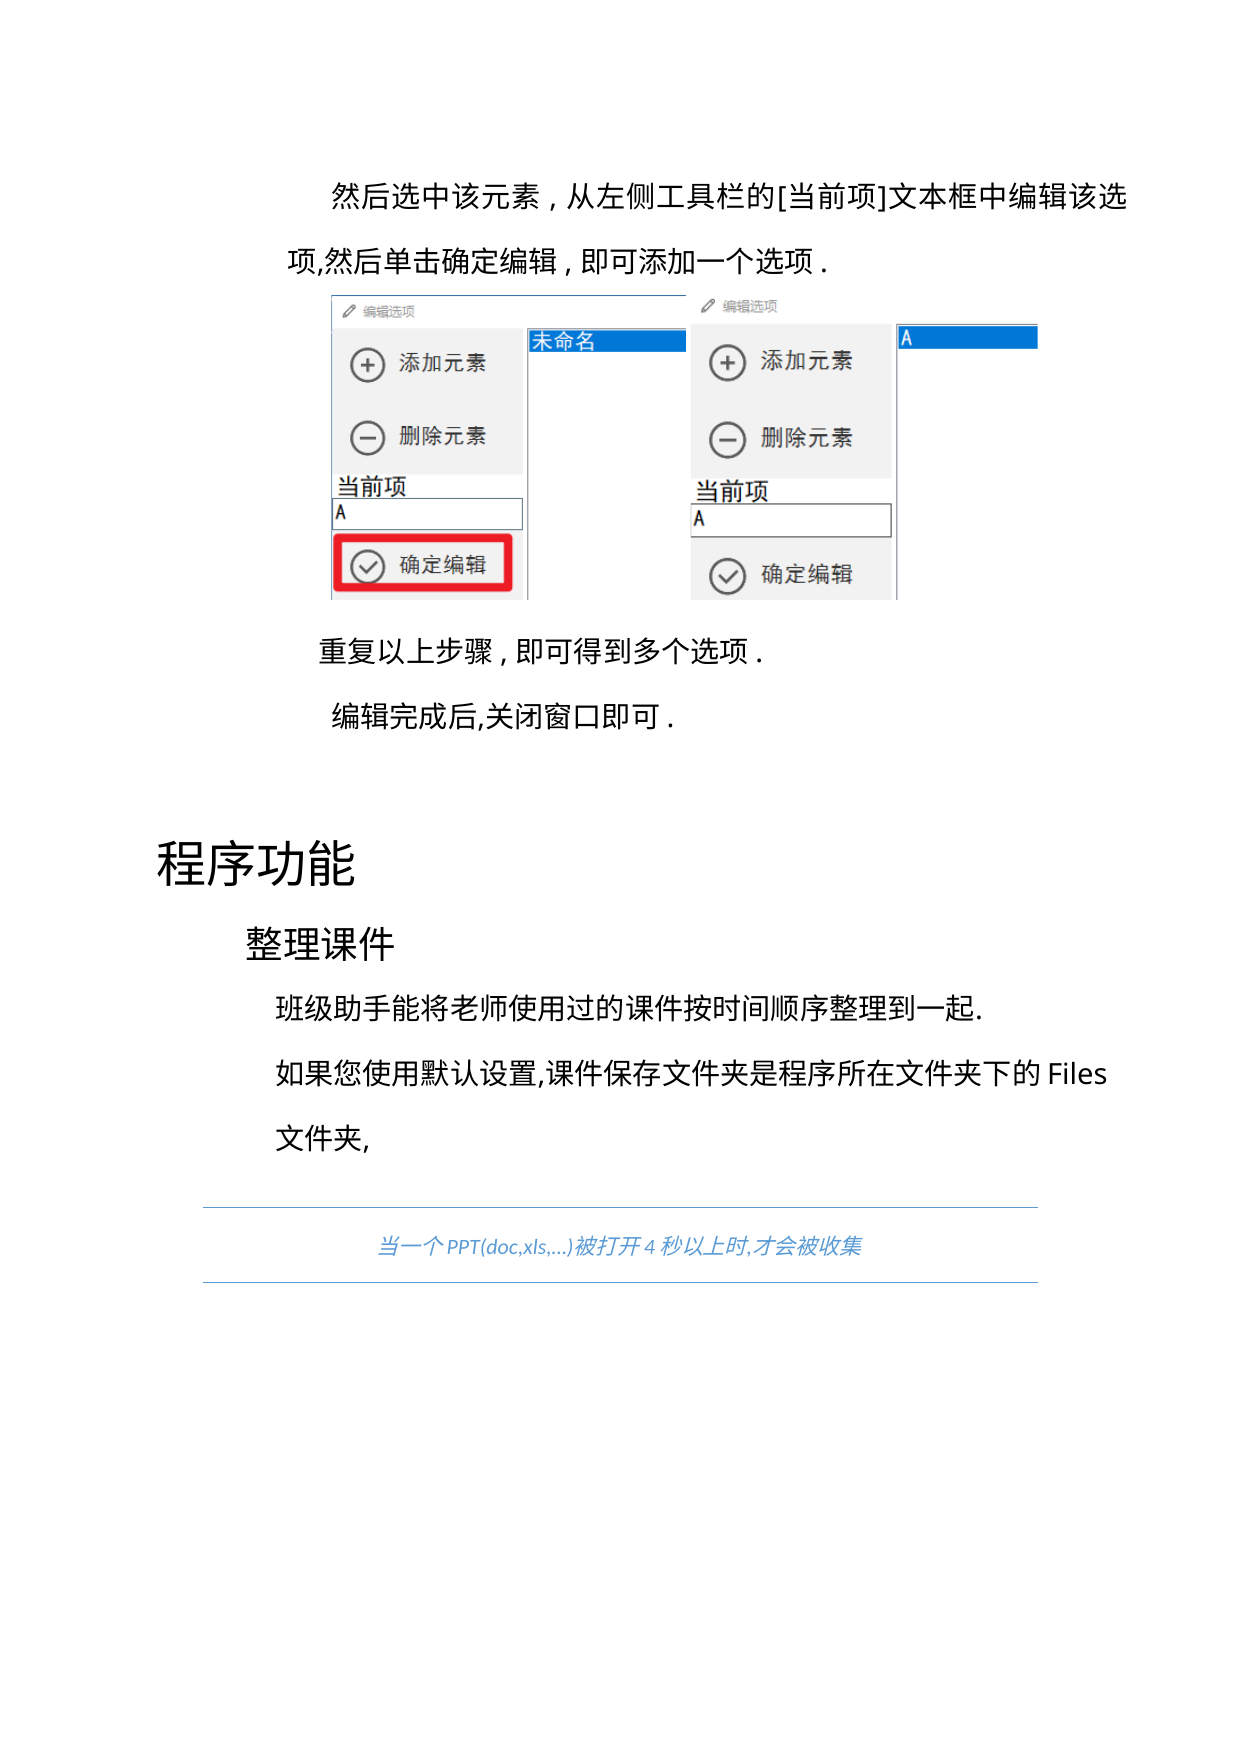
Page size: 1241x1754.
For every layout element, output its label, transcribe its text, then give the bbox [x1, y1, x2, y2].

picture [331, 295, 686, 600]
text 当一个PPT(doc,xls,…)被打开4秒以上时,才会被收集 [202, 1208, 1038, 1283]
text 整理课件 [245, 909, 1128, 974]
text 班级助手能将老师使用过的课件按时间顺序整理到一起. [275, 974, 1128, 1039]
text 如果您使用默认设置,课件保存文件夹是程序所在文件夹下的Files文件夹, [275, 1039, 1128, 1169]
text 然后选中该元素 , 从左侧工具栏的[当前项]文本框中编辑该选项,然后单击确定编辑 , 即可添加一个选项 . [287, 162, 1128, 292]
picture [690, 292, 1038, 600]
text 重复以上步骤 , 即可得到多个选项 . [305, 617, 1128, 682]
text 程序功能 [112, 812, 1128, 909]
text 编辑完成后,关闭窗口即可 . [292, 682, 1128, 747]
